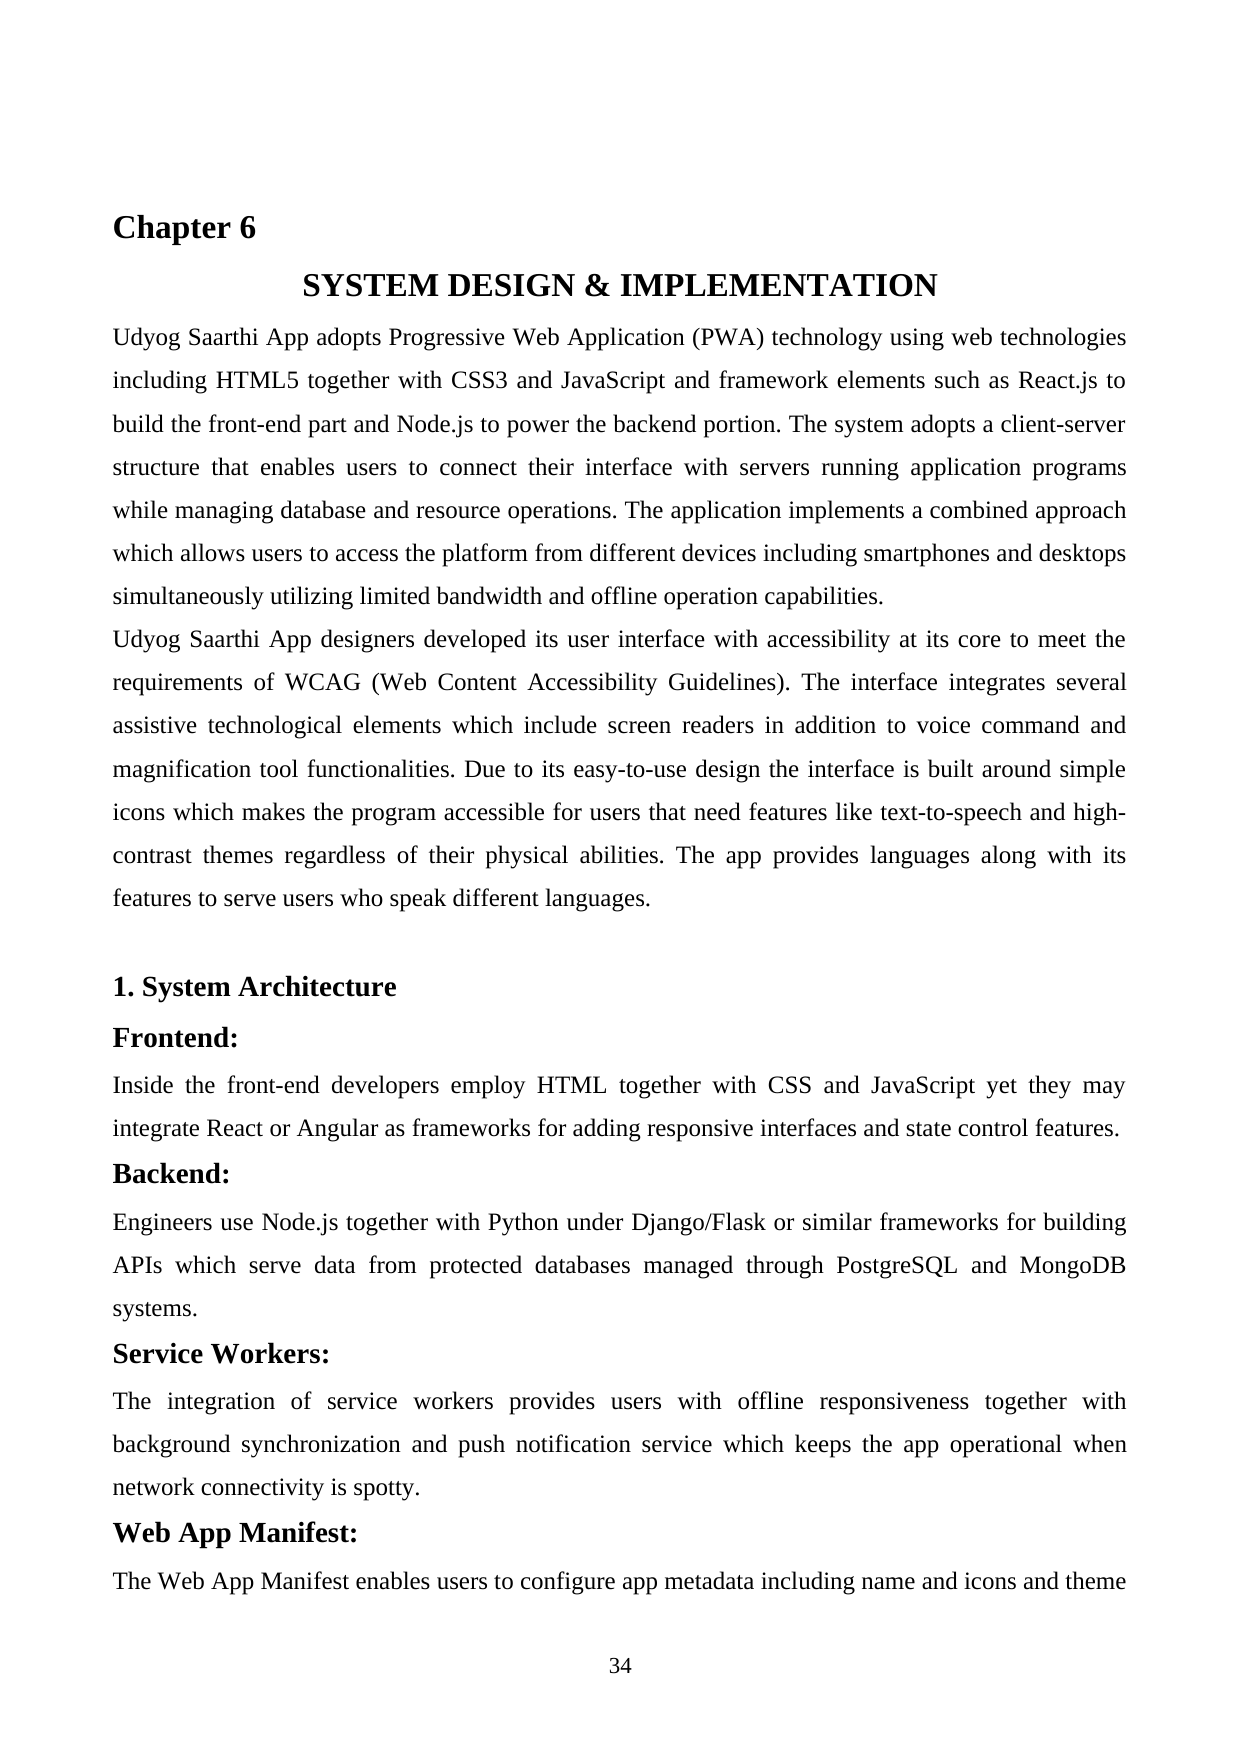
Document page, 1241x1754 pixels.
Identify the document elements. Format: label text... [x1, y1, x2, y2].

text 1. System Architecture [112, 969, 1128, 1003]
text Web App Manifest: [112, 1516, 1128, 1549]
text Backend: [112, 1156, 1128, 1190]
text Udyog Saarthi App designers developed its user interface with accessibility at its core to meet the requirements of WCAG (Web Content Accessibility Guidelines). The interface integrates several assistive technological elements which include screen readers in addition to voice command and magnification tool functionalities. Due to its easy-to-use design the interface is built around simple icons which makes the program accessible for users that need features like text-to-speech and high-contrast themes regardless of their physical abilities. The app provides languages along with its features to serve users who speak different languages. [112, 624, 1128, 912]
text Service Workers: [112, 1336, 1128, 1369]
text Udyog Saarthi App adopts Progressive Web Application (PWA) technology using web technologies including HTML5 together with CSS3 and JavaScript and framework elements such as React.js to build the front-end part and Node.js to power the backend portion. The system adopts a client-server structure that enables users to connect their interface with servers running application programs while managing database and resource operations. The application implements a combined approach which allows users to access the platform from different devices including smartphones and desktops simultaneously utilizing limited bandwidth and offline operation capabilities. [112, 322, 1128, 610]
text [112, 1566, 1128, 1595]
text Chapter 6 [112, 207, 1128, 246]
text Engineers use Node.js together with Python under Django/Flask or similar frameworks for building APIs which serve data from protected databases managed through PostgreSQL and MongoDB systems. [112, 1207, 1128, 1322]
text The integration of service workers provides users with offline responsiveness together with background synchronization and push notification service which keeps the app operational when network connectivity is spotty. [112, 1386, 1128, 1501]
text Frontend: [112, 1020, 1128, 1053]
text SYSTEM DESIGN & IMPLEMENTATION [112, 265, 1128, 303]
text Inside the front-end developers employ HTML together with CSS and JavaScript yet they may integrate React or Angular as frameworks for adding responsive interfaces and state control features. [112, 1070, 1128, 1142]
